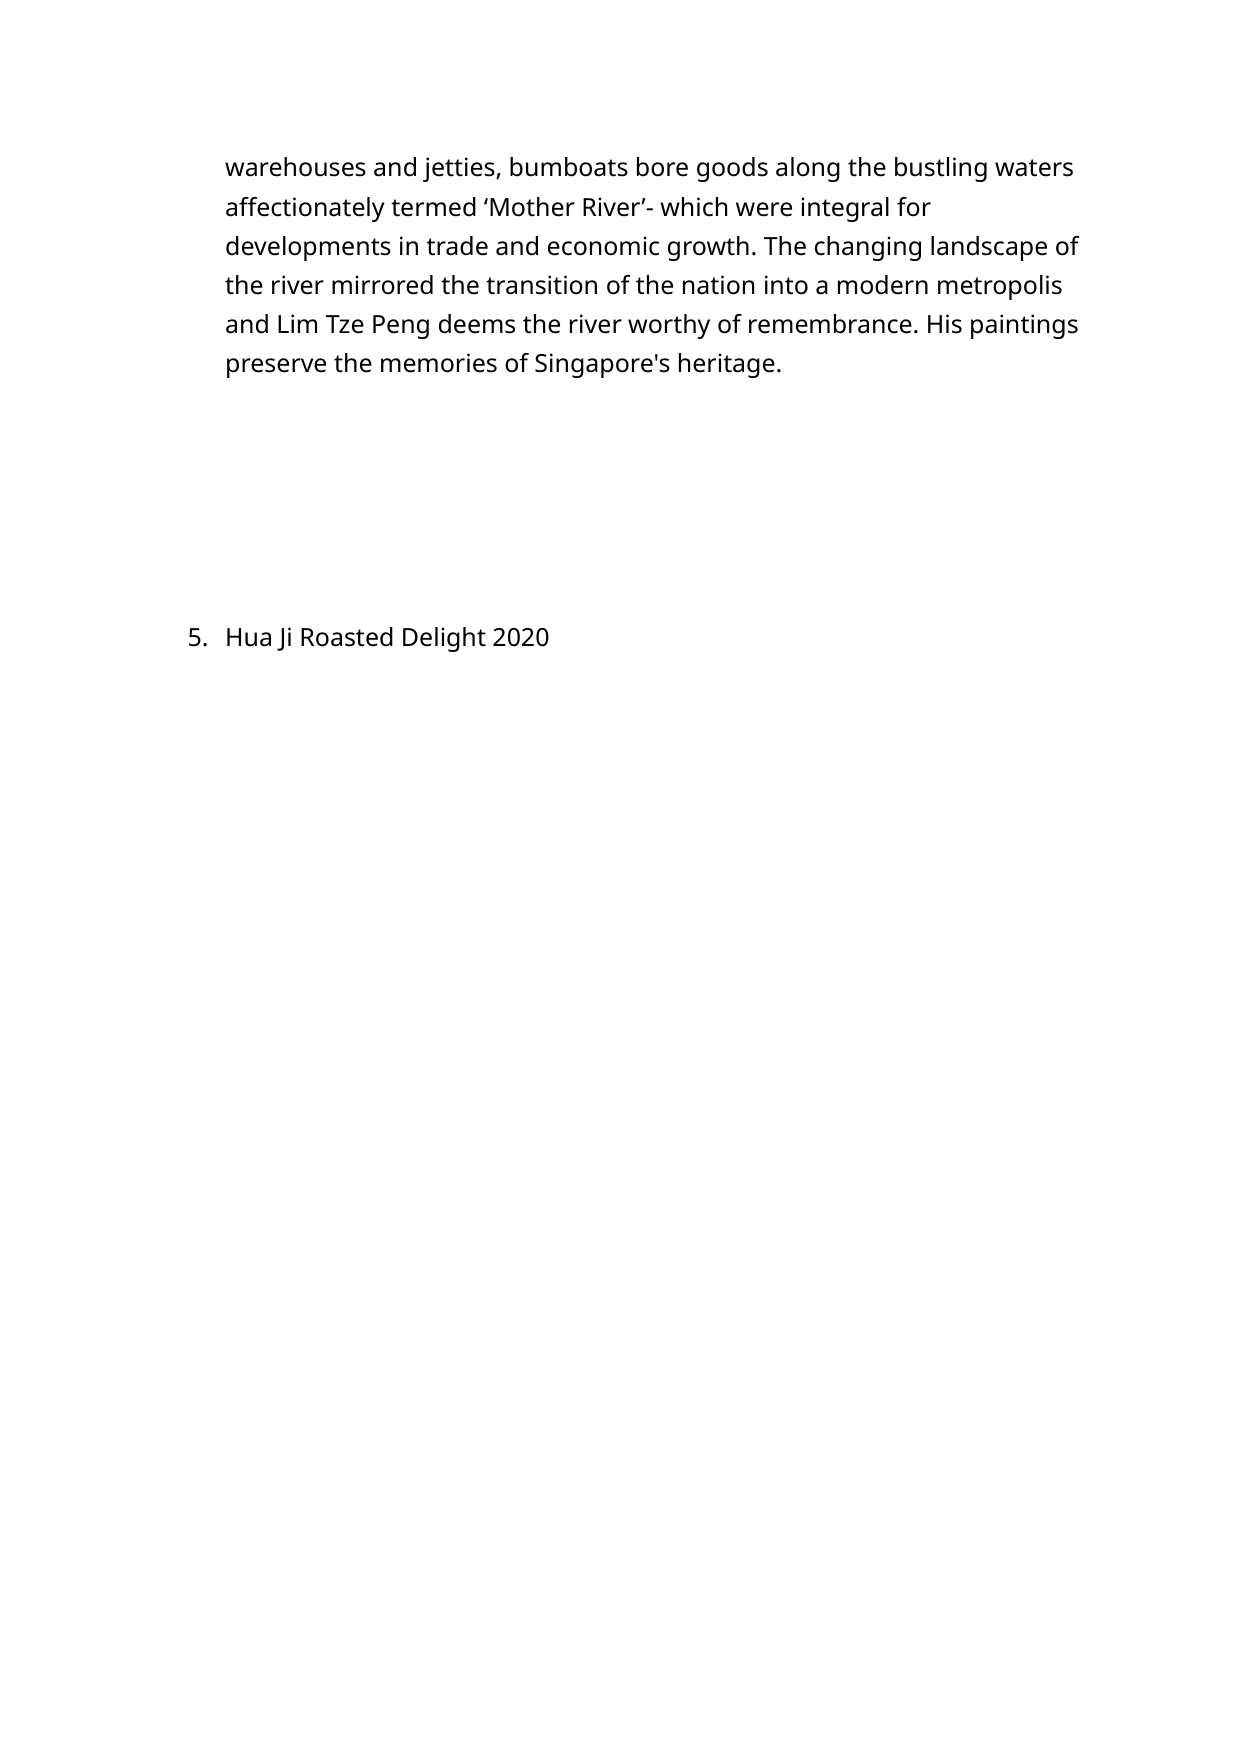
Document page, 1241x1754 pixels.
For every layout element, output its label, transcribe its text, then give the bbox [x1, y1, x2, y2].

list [225, 150, 1090, 380]
list Hua Ji Roasted Delight 2020 [187, 620, 1090, 654]
